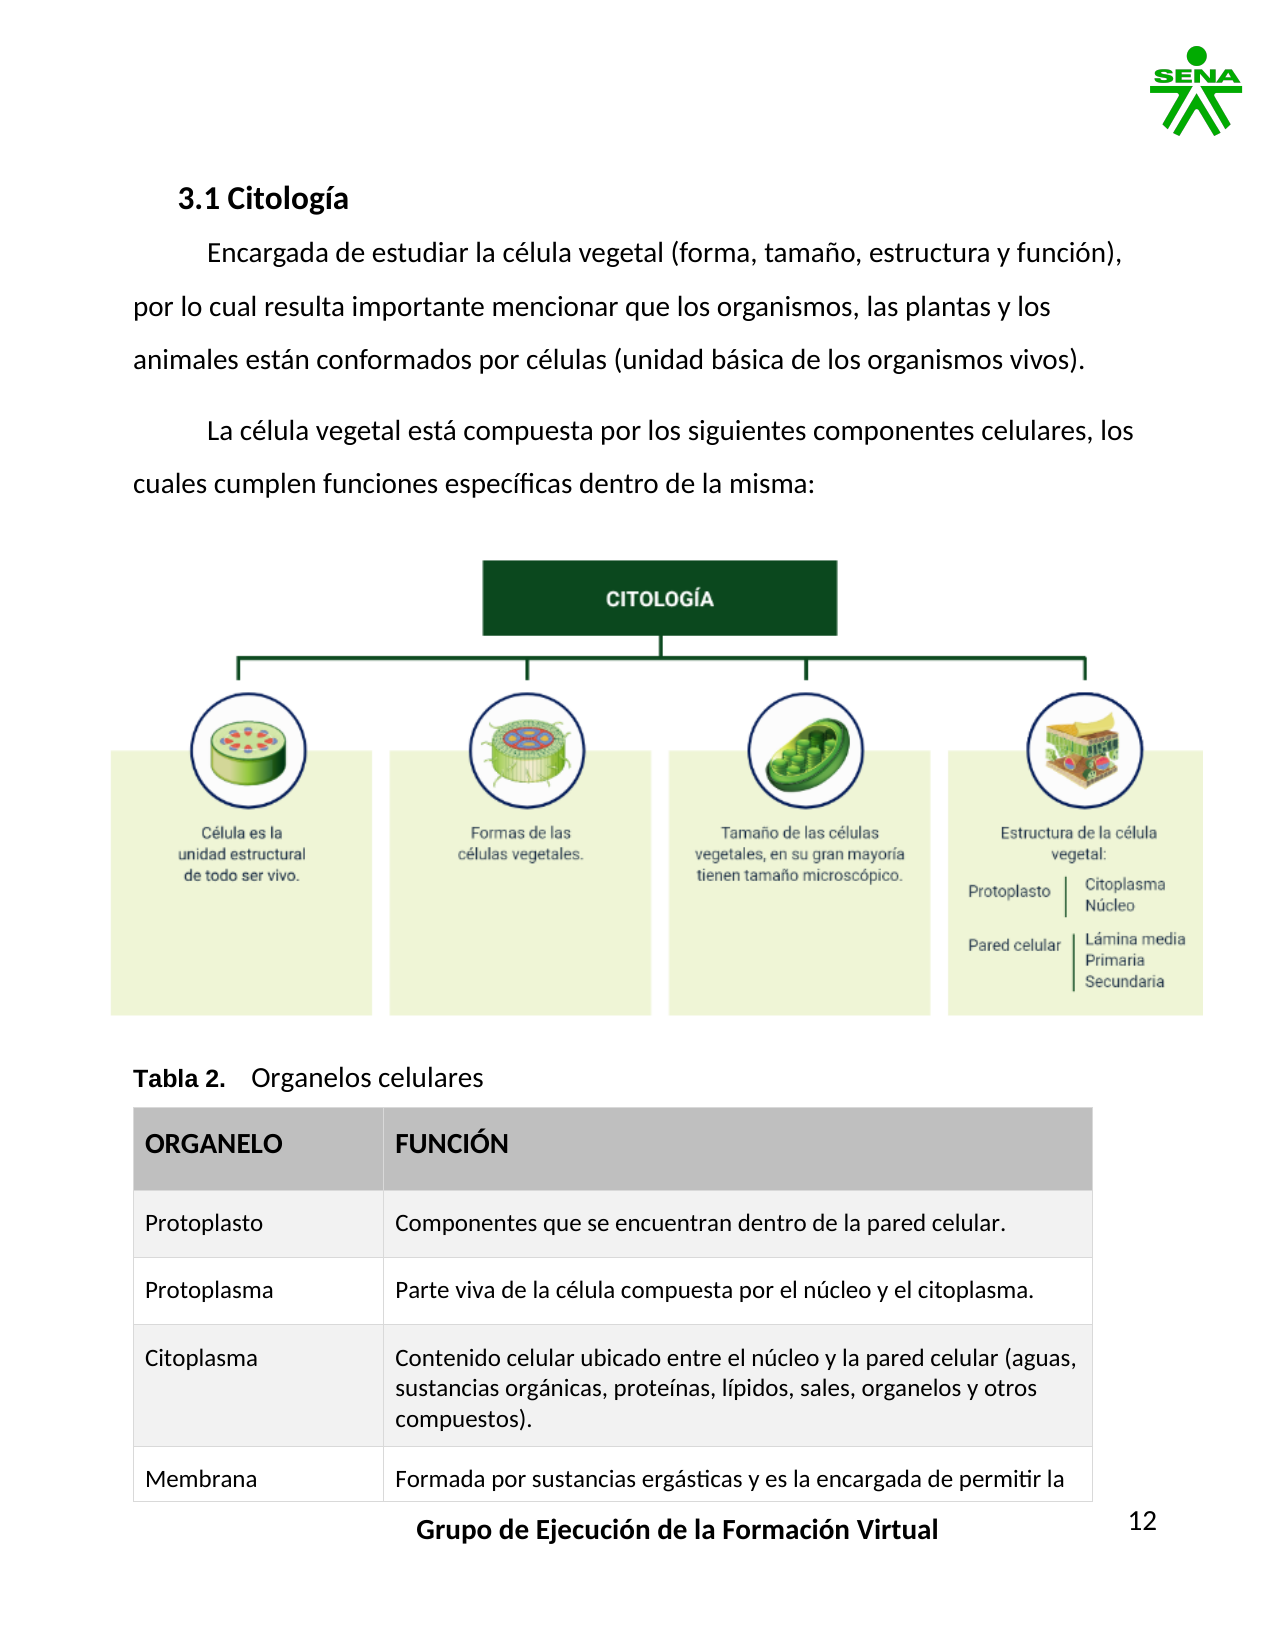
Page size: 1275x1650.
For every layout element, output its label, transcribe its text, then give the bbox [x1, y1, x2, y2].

table_header FUNCIÓN [384, 1108, 1092, 1190]
subtitle 3.1 Citología [177, 177, 1157, 218]
table_cell Membrana citoplasmática [134, 1447, 383, 1501]
text La célula vegetal está compuesta por los siguientes componentes celulares, los cuales cumplen funciones específicas dentro de la misma: [133, 412, 1157, 501]
text Encargada de estudiar la célula vegetal (forma, tamaño, estructura y función), por lo cual resulta importante mencionar que los organismos, las plantas y los animales están conformados por células (unidad básica de los organismos vivos). [133, 234, 1157, 377]
table_cell Contenido celular ubicado entre el núcleo y la pared celular (aguas, sustancias orgánicas, proteínas, lípidos, sales, organelos y otros compuestos). [384, 1325, 1092, 1446]
table_cell Protoplasto [134, 1191, 383, 1257]
picture [1150, 46, 1243, 136]
table_cell Citoplasma [134, 1325, 383, 1446]
table_cell Formada por sustancias ergásticas y es la encargada de permitir la entrada y salida de sustancias. [384, 1447, 1092, 1501]
picture [103, 535, 1203, 1017]
table_cell Parte viva de la célula compuesta por el núcleo y el citoplasma. [384, 1258, 1092, 1324]
table_cell Protoplasma [134, 1258, 383, 1324]
text Organelos celulares [133, 1059, 1157, 1095]
table_header ORGANELO [134, 1108, 383, 1190]
table_cell Componentes que se encuentran dentro de la pared celular. [384, 1191, 1092, 1257]
